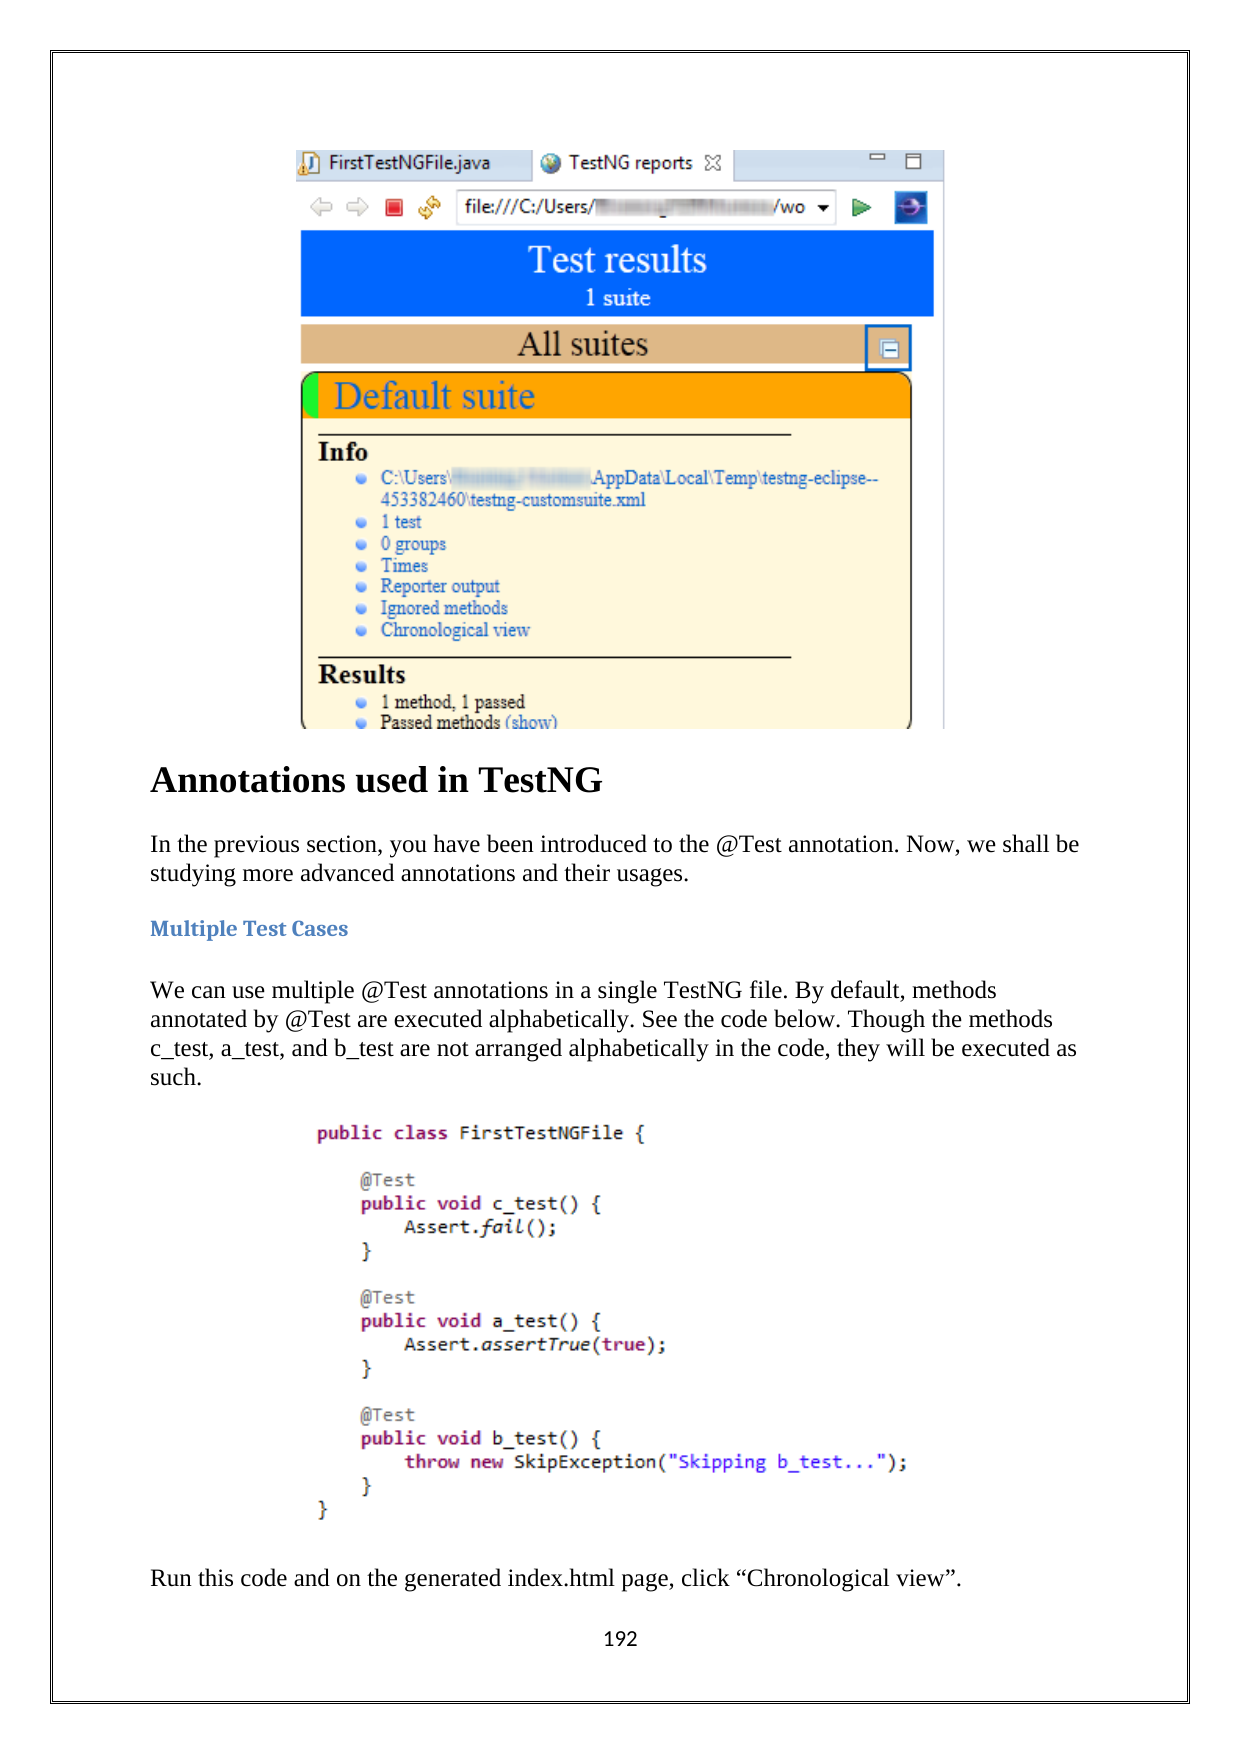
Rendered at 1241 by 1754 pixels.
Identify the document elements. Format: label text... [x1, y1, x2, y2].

text In the previous section, you have been introduced to the @Test annotation. Now, we shall be studying more advanced annotations and their usages. [150, 829, 1090, 887]
text We can use multiple @Test annotations in a single TestNG file. By default, methods annotated by @Test are executed alphabetically. See the code below. Though the methods c_test, a_test, and b_test are not arranged alphabetically in the code, they will be executed as such. [150, 976, 1090, 1091]
subtitle Multiple Test Cases [150, 916, 1090, 943]
text Run this code and on the generated index.html page, click “Chronological view”. [150, 1563, 1090, 1592]
subtitle Annotations used in TestNG [150, 757, 1090, 800]
picture [296, 150, 945, 729]
picture [314, 1119, 926, 1534]
